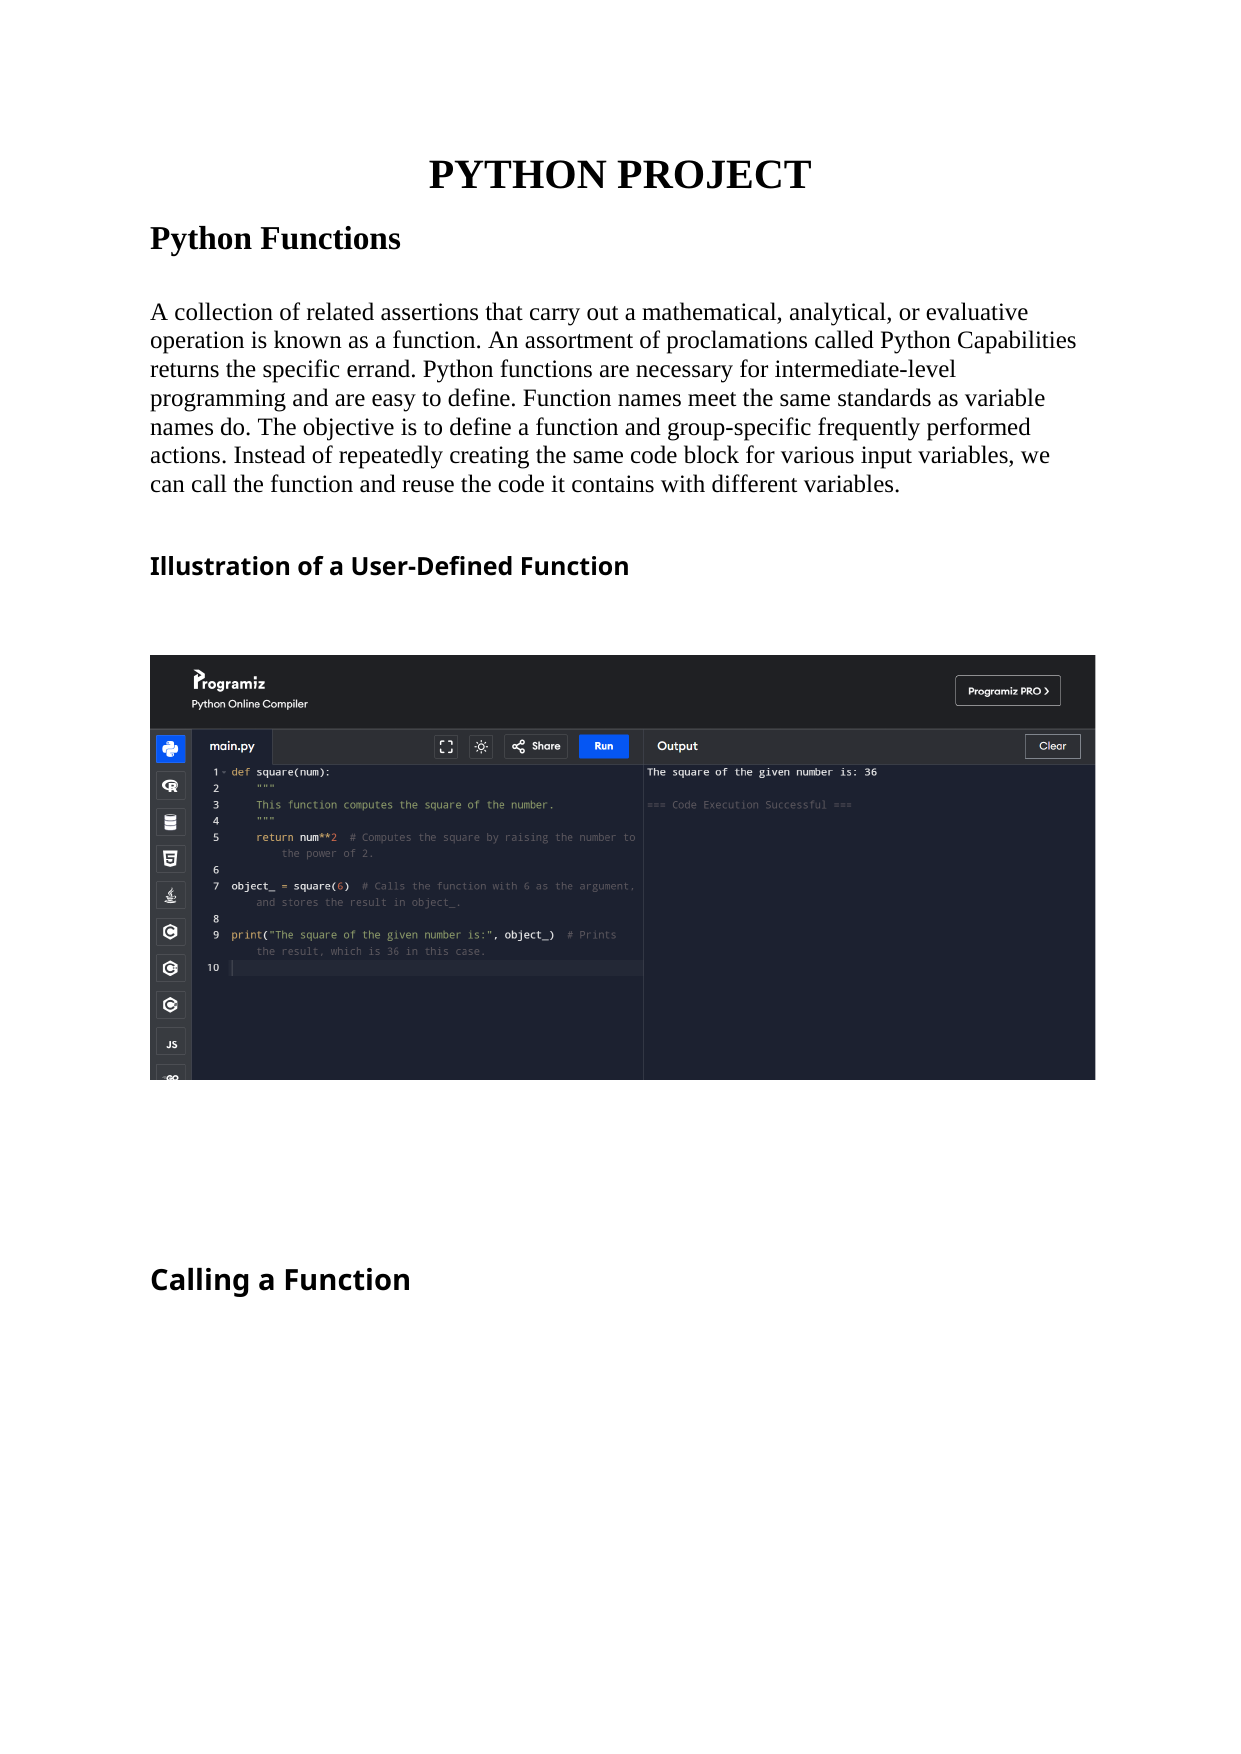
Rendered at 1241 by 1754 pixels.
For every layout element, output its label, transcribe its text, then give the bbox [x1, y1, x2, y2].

text Calling a Function [150, 1259, 1090, 1299]
text Illustration of a User-Defined Function [150, 548, 1090, 583]
picture [150, 655, 1096, 1080]
text A collection of related assertions that carry out a mathematical, analytical, or evaluative operation is known as a function. An assortment of proclamations called Python Capabilities returns the specific errand. Python functions are necessary for intermediate-level programming and are easy to define. Function names meet the same standards as variable names do. The objective is to define a function and group-specific frequently performed actions. Instead of repeatedly creating the same code block for various input variables, we can call the function and reuse the code it contains with different variables. [150, 297, 1090, 498]
text Python Functions [150, 218, 1090, 257]
text PYTHON PROJECT [150, 150, 1090, 198]
